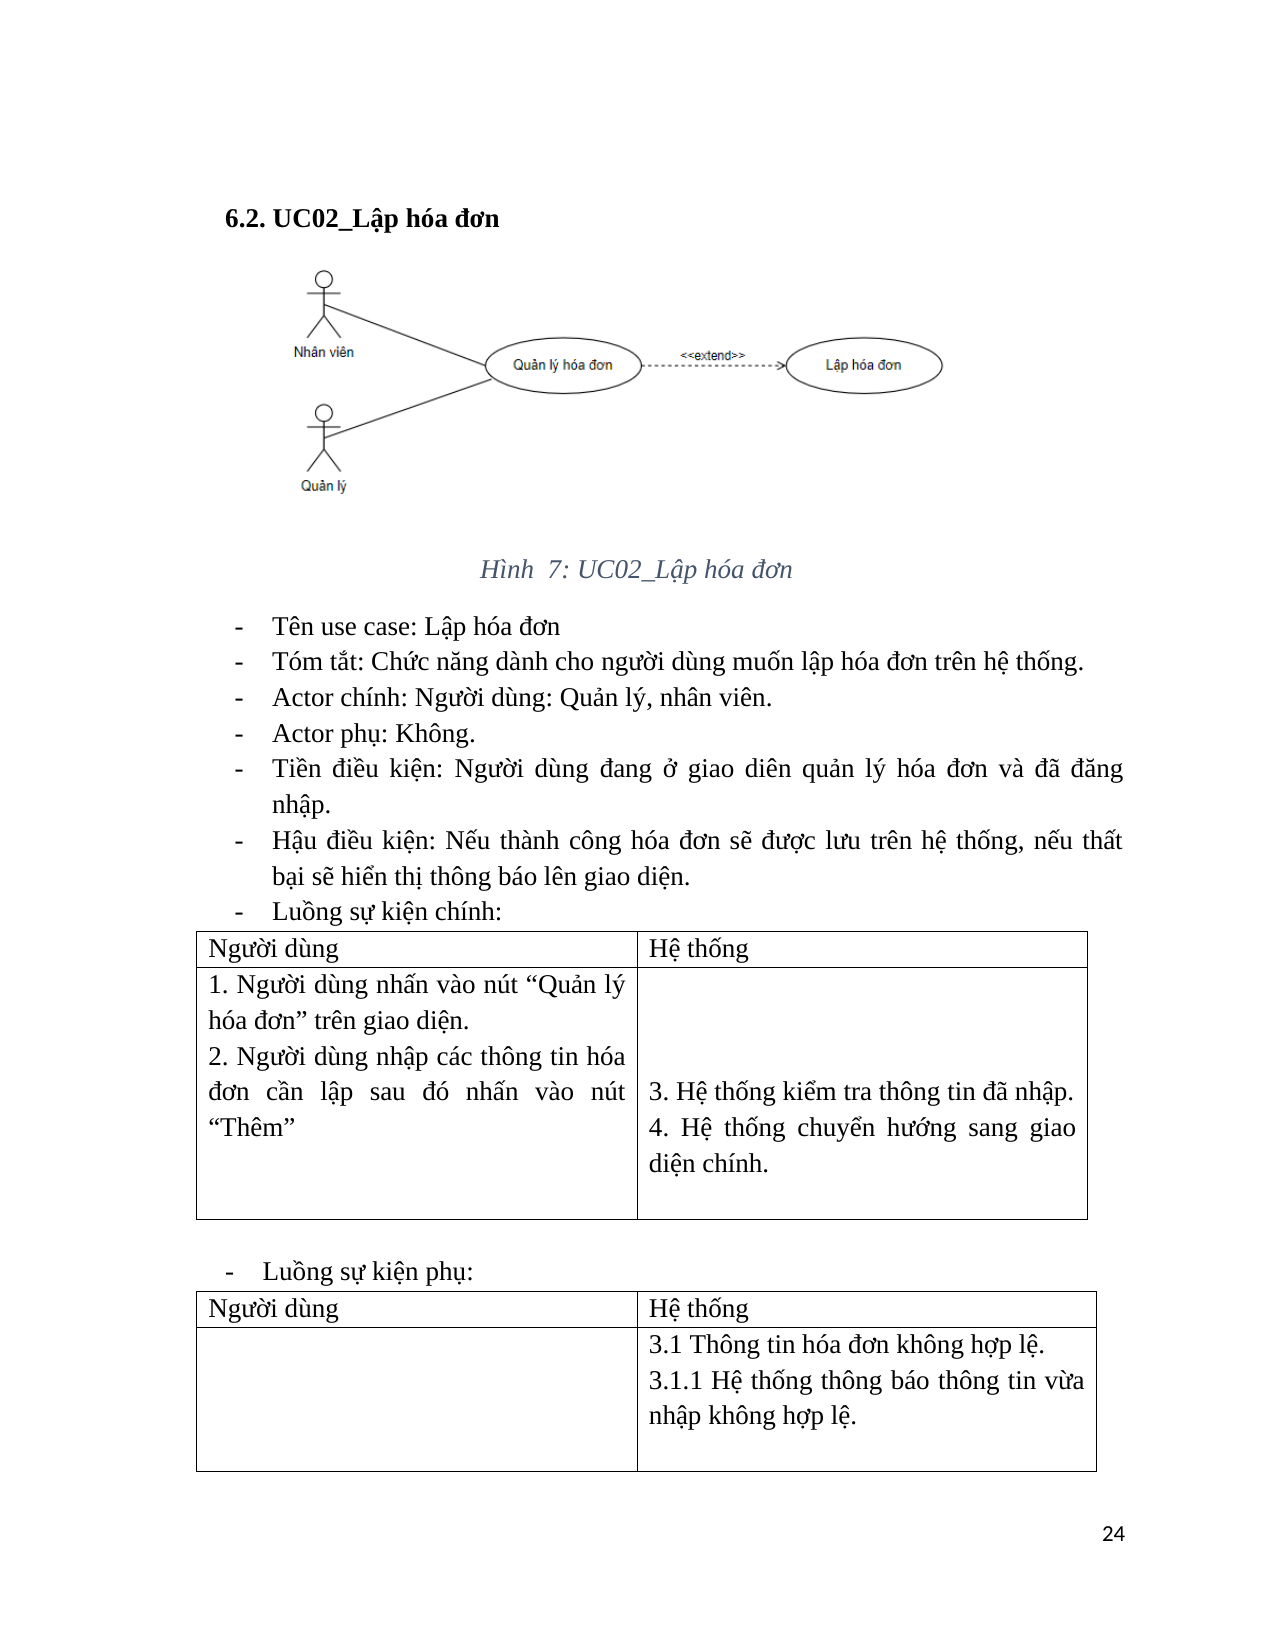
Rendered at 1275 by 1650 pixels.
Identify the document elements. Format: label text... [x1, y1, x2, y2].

table_header Hệ thống [638, 1292, 1096, 1327]
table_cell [197, 1328, 637, 1471]
table_cell 1. Người dùng nhấn vào nút “Quản lý hóa đơn” trên giao diện. 2. Người dùng nhập các thông tin hóa đơn cần lập sau đó nhấn vào nút “Thêm” [197, 968, 637, 1218]
list Tóm tắt: Chức năng dành cho người dùng muốn lập hóa đơn trên hệ thống. [234, 645, 1125, 677]
list Tên use case: Lập hóa đơn [234, 610, 1125, 641]
table_cell 3. Hệ thống kiểm tra thông tin đã nhập. 4. Hệ thống chuyển hướng sang giao diện chính. [638, 968, 1087, 1218]
picture [262, 238, 1013, 533]
list Hậu điều kiện: Nếu thành công hóa đơn sẽ được lưu trên hệ thống, nếu thất bại sẽ hiển thị thông báo lên giao diện. [234, 824, 1125, 891]
list Actor phụ: Không. [234, 717, 1125, 748]
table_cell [638, 1328, 1096, 1471]
list Actor chính: Người dùng: Quản lý, nhân viên. [234, 681, 1125, 712]
table_header Hệ thống [638, 932, 1087, 967]
text Hình 7: UC02_Lập hóa đơn [150, 553, 1125, 584]
table_header Người dùng [197, 1292, 637, 1327]
table_header Người dùng [197, 932, 637, 967]
list Luồng sự kiện phụ: [225, 1255, 1125, 1286]
subtitle 6.2. UC02_Lập hóa đơn [225, 202, 1125, 233]
list Tiền điều kiện: Người dùng đang ở giao diên quản lý hóa đơn và đã đăng nhập. [234, 753, 1125, 819]
list Luồng sự kiện chính: [234, 896, 1125, 927]
